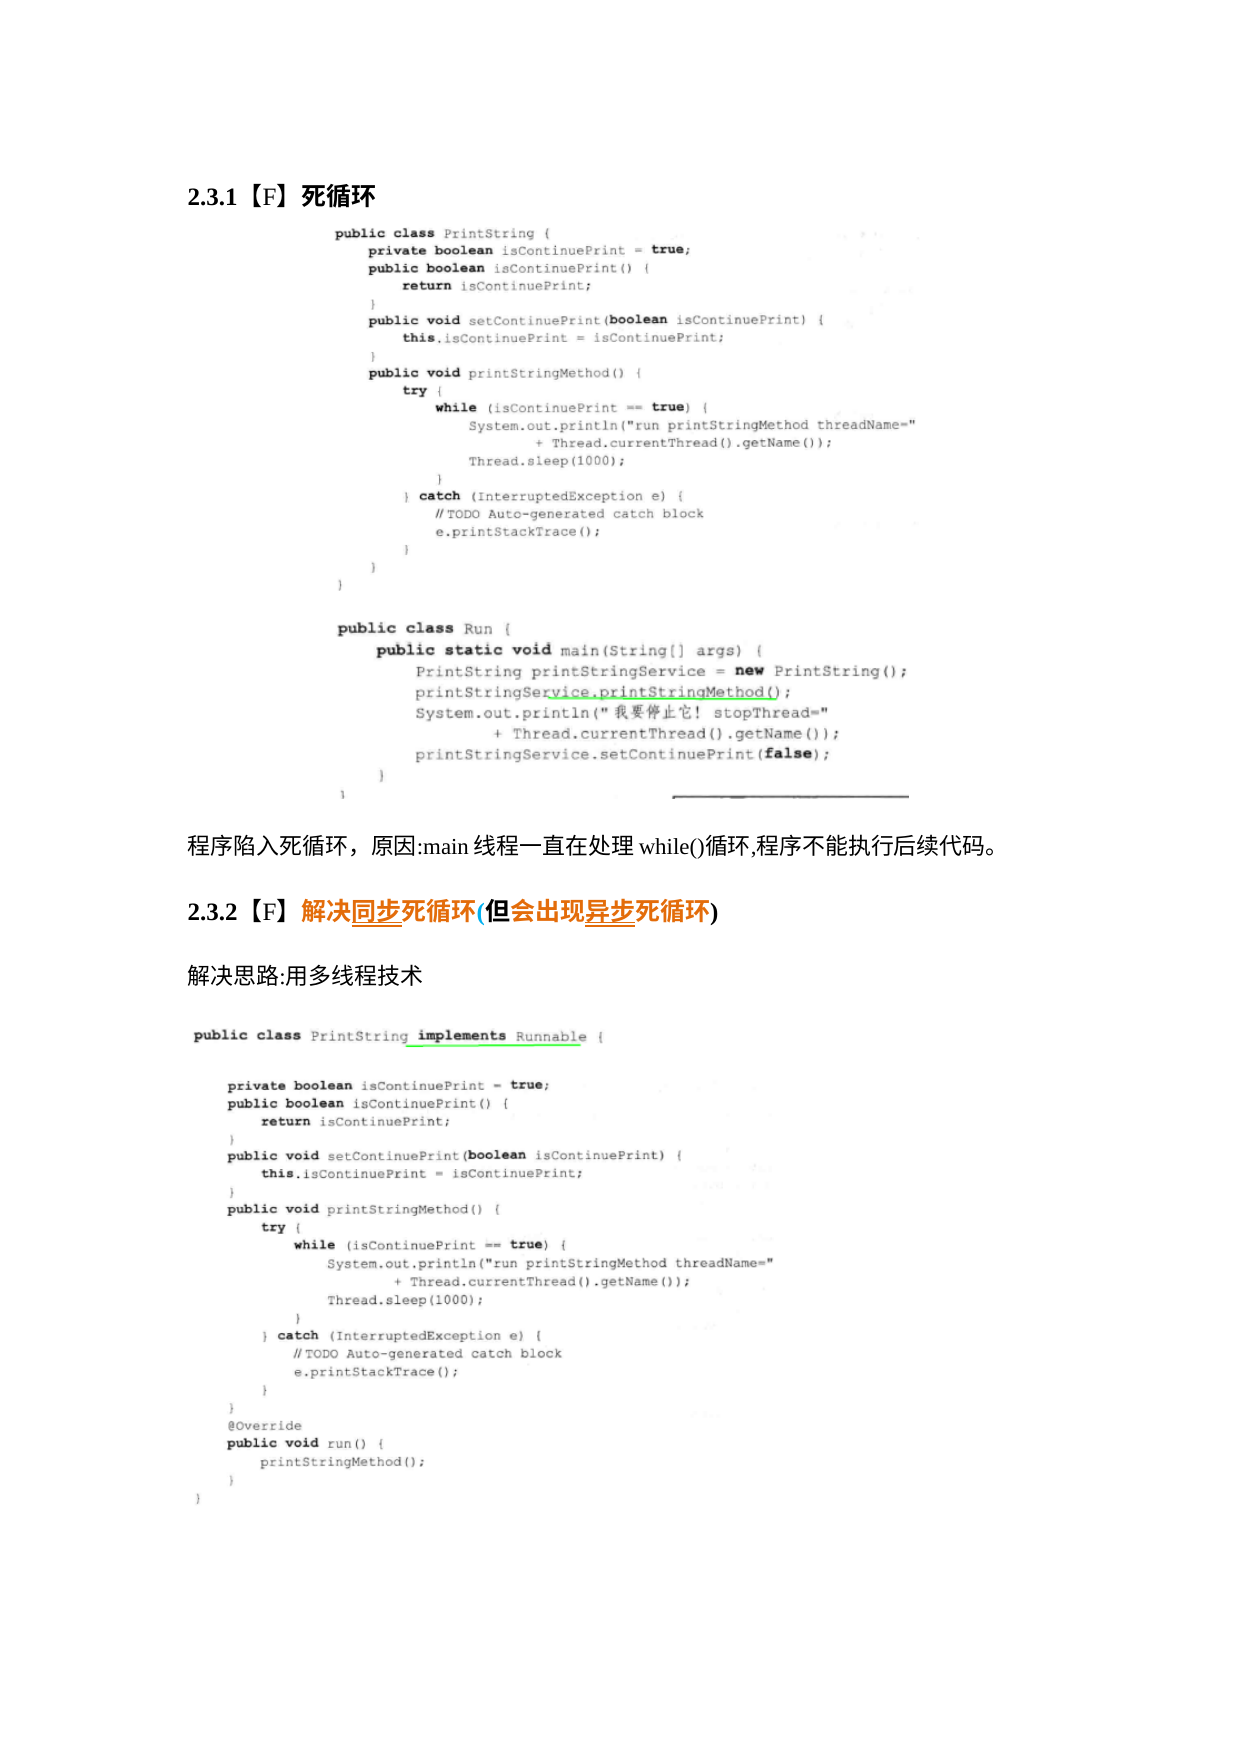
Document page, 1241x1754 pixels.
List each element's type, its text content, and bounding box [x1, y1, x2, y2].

picture [187, 1072, 774, 1506]
picture [320, 227, 920, 593]
text 程序陷入死循环，原因:main线程一直在处理while()循环,程序不能执行后续代码。 [187, 812, 1053, 877]
text 2.3.1【F】死循环 [187, 162, 1053, 227]
picture [187, 1022, 615, 1057]
text 2.3.2【F】解决同步死循环(但会出现异步死循环) [187, 877, 1053, 942]
text 解决思路:用多线程技术 [187, 942, 1053, 1007]
picture [331, 617, 909, 799]
